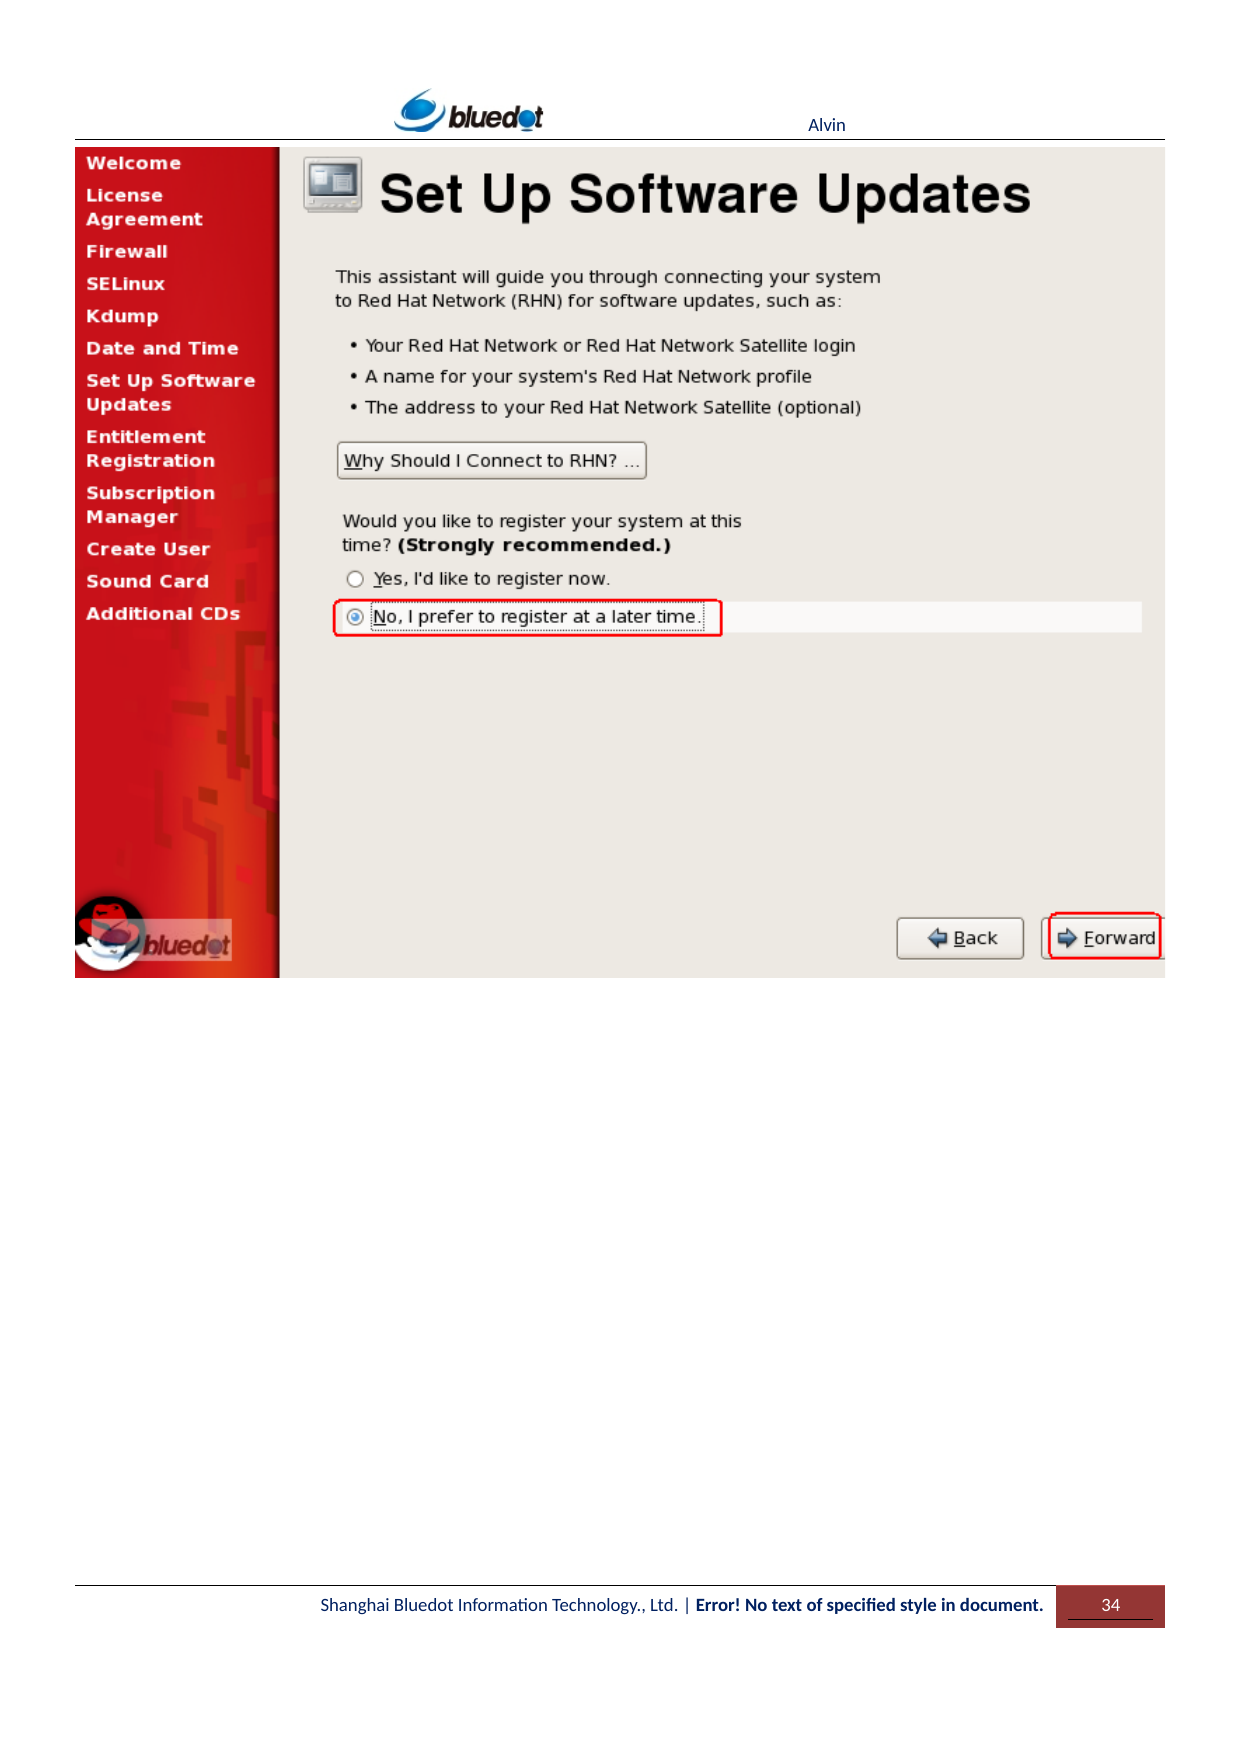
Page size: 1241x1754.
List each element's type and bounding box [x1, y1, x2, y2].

picture [75, 147, 1166, 978]
picture [394, 88, 544, 132]
